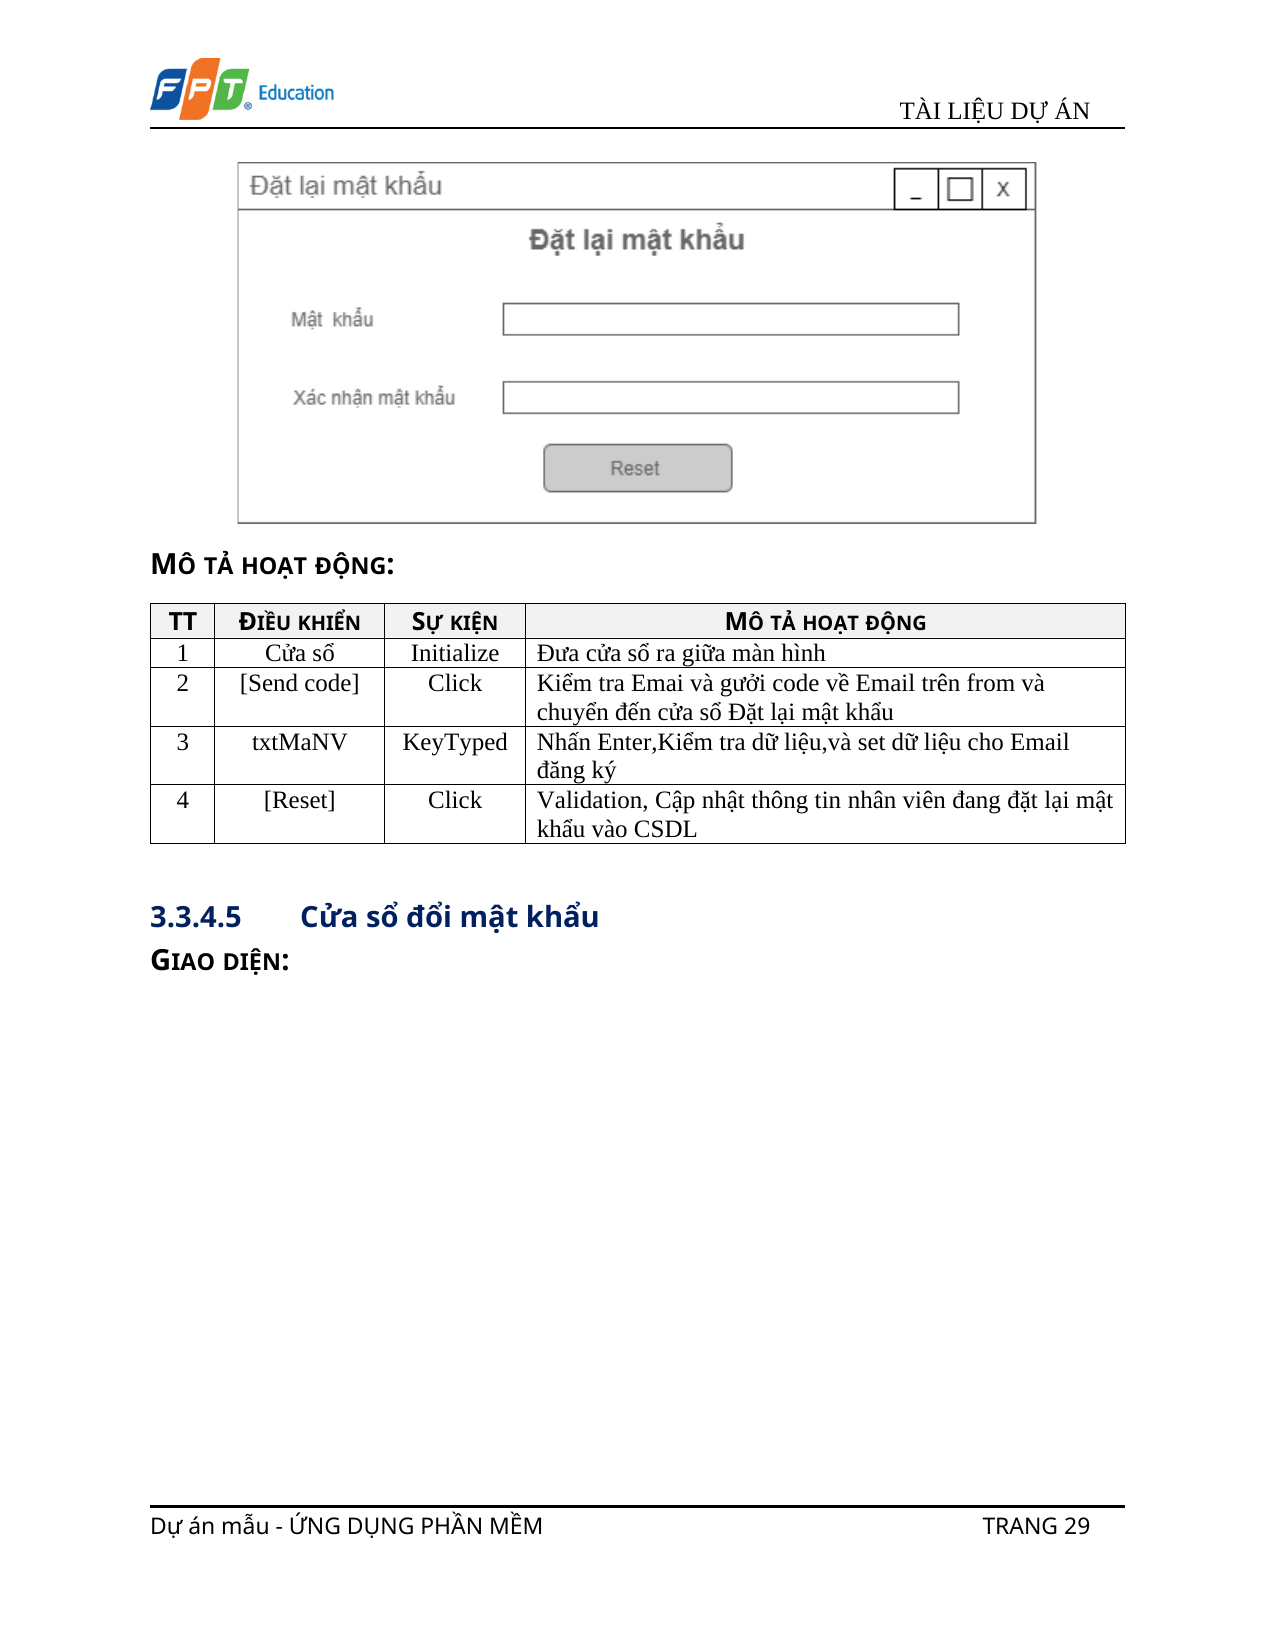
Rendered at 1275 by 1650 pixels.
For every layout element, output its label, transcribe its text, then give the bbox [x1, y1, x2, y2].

table_cell [Send code] [215, 668, 384, 726]
table_cell Validation, Cập nhật thông tin nhân viên đang đặt lại mật khẩu vào CSDL [526, 785, 1125, 843]
table_header TT [151, 604, 214, 637]
table_cell Nhấn Enter,Kiểm tra dữ liệu,và set dữ liệu cho Email đăng ký [526, 727, 1125, 784]
table_cell Cửa sổ [215, 639, 384, 667]
picture [150, 58, 336, 120]
table_cell Đưa cửa sổ ra giữa màn hình [526, 639, 1125, 667]
table_header Điều khiển [215, 604, 384, 637]
table_cell txtMaNV [215, 727, 384, 784]
table_cell 1 [151, 639, 214, 667]
table_cell Click [385, 668, 525, 726]
table_cell 2 [151, 668, 214, 726]
text Mô tả hoạt động: [150, 543, 1125, 583]
table_header Mô tả hoạt động [526, 604, 1125, 637]
table_cell 4 [151, 785, 214, 843]
subtitle Cửa sổ đổi mật khẩu [150, 897, 1125, 936]
table_cell Initialize [385, 639, 525, 667]
picture [237, 162, 1038, 524]
table_cell KeyTyped [385, 727, 525, 784]
table_cell [Reset] [215, 785, 384, 843]
text Giao diện: [150, 939, 1125, 979]
table_cell Kiểm tra Emai và gưởi code về Email trên from và chuyển đến cửa sổ Đặt lại mật khẩu [526, 668, 1125, 726]
table_cell Click [385, 785, 525, 843]
table_header Sự kiện [385, 604, 525, 637]
table_cell 3 [151, 727, 214, 784]
